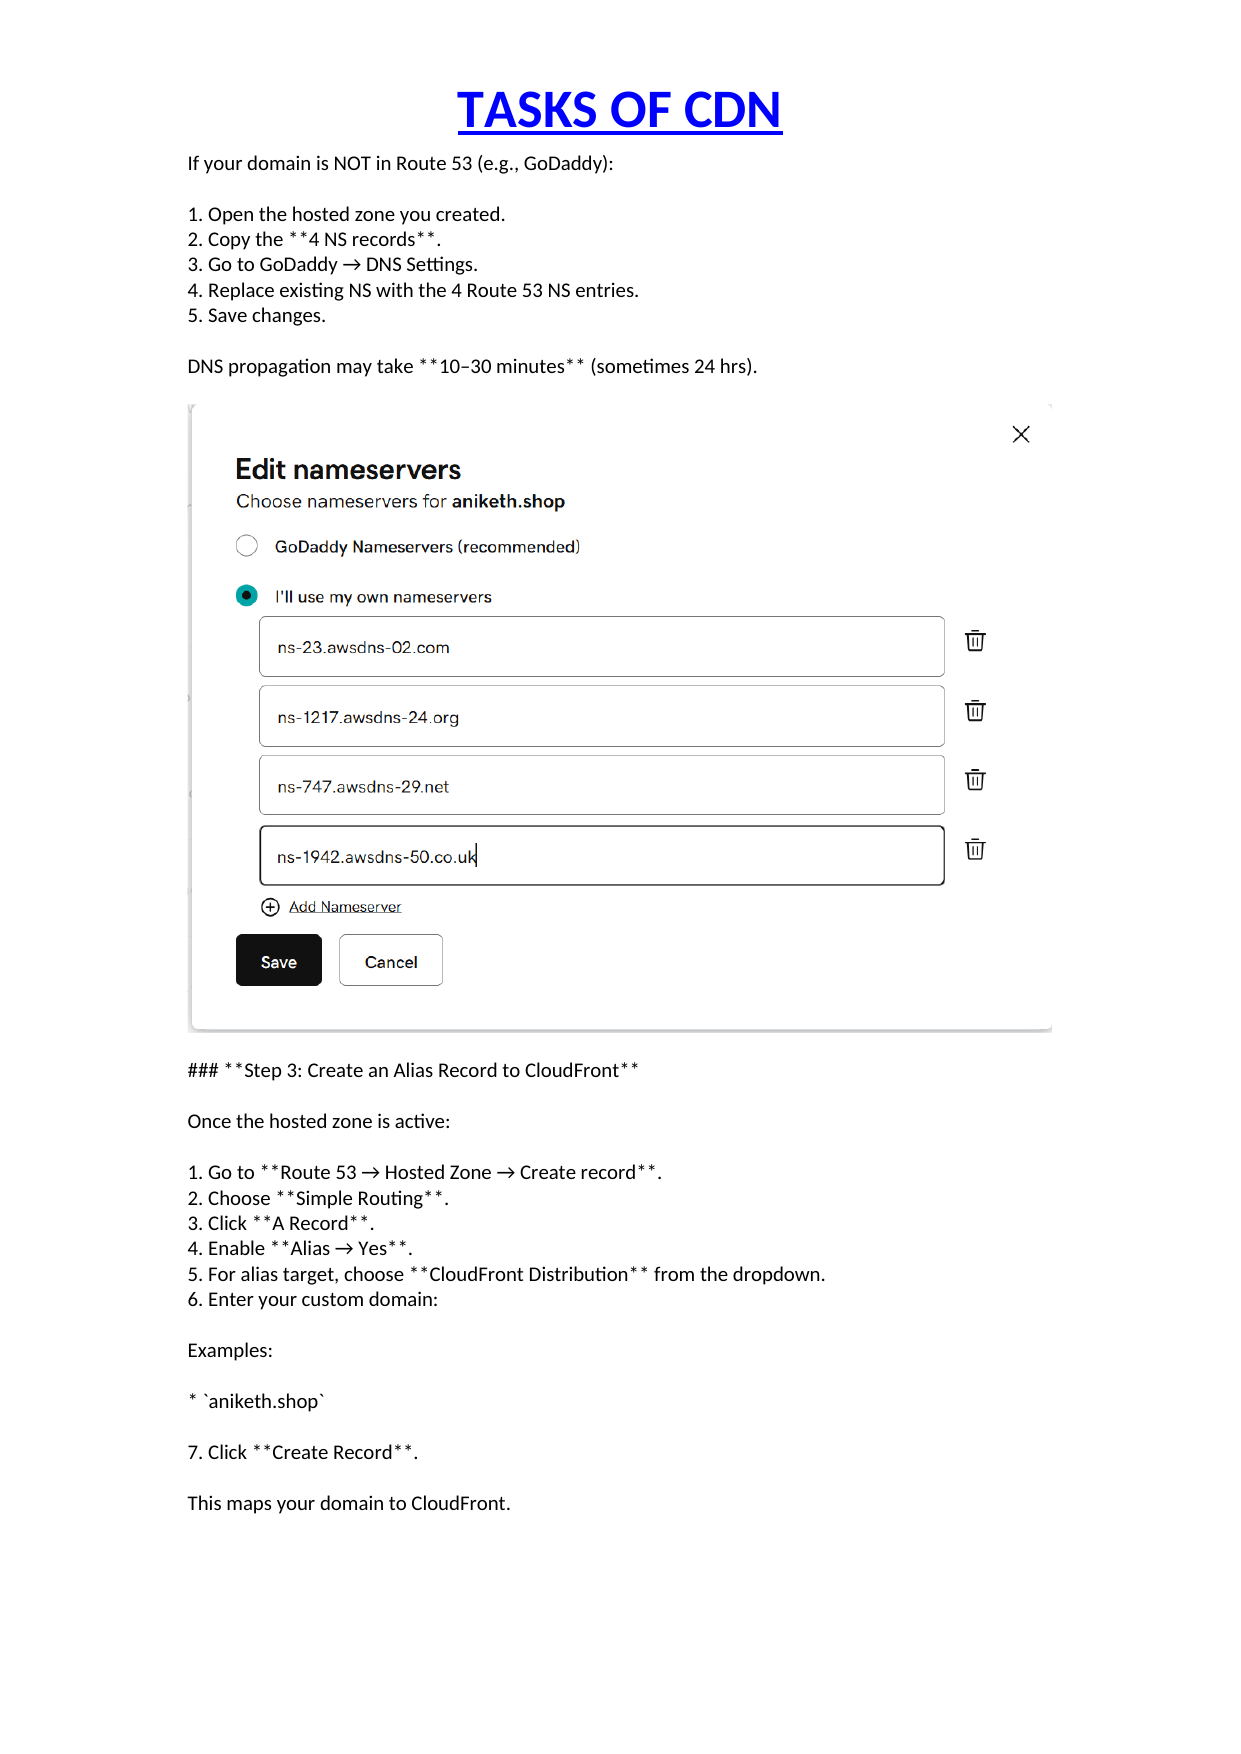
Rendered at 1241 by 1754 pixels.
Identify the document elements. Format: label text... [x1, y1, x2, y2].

list 5. Save changes. [187, 302, 1053, 328]
picture [187, 404, 1052, 1033]
list 5. For alias target, choose **CloudFront Distribution** from the dropdown. [187, 1261, 1053, 1286]
list 1. Go to **Route 53 → Hosted Zone → Create record**. [187, 1159, 1053, 1185]
list If your domain is NOT in Route 53 (e.g., GoDaddy): [187, 150, 1053, 175]
list 1. Open the hosted zone you created. [187, 201, 1053, 226]
list ### **Step 3: Create an Alias Record to CloudFront** [187, 1058, 1053, 1083]
list Once the hosted zone is active: [187, 1108, 1053, 1134]
list 7. Click **Create Record**. [187, 1439, 1053, 1464]
list This maps your domain to CloudFront. [187, 1490, 1053, 1515]
list 4. Replace existing NS with the 4 Route 53 NS entries. [187, 277, 1053, 302]
list DNS propagation may take **10–30 minutes** (sometimes 24 hrs). [187, 353, 1053, 379]
list 6. Enter your custom domain: [187, 1286, 1053, 1312]
list * `aniketh.shop` [187, 1388, 1053, 1413]
list 3. Go to GoDaddy → DNS Settings. [187, 252, 1053, 277]
list 2. Copy the **4 NS records**. [187, 226, 1053, 252]
list 3. Click **A Record**. [187, 1210, 1053, 1236]
list Examples: [187, 1337, 1053, 1363]
list 2. Choose **Simple Routing**. [187, 1185, 1053, 1210]
list 4. Enable **Alias → Yes**. [187, 1236, 1053, 1261]
